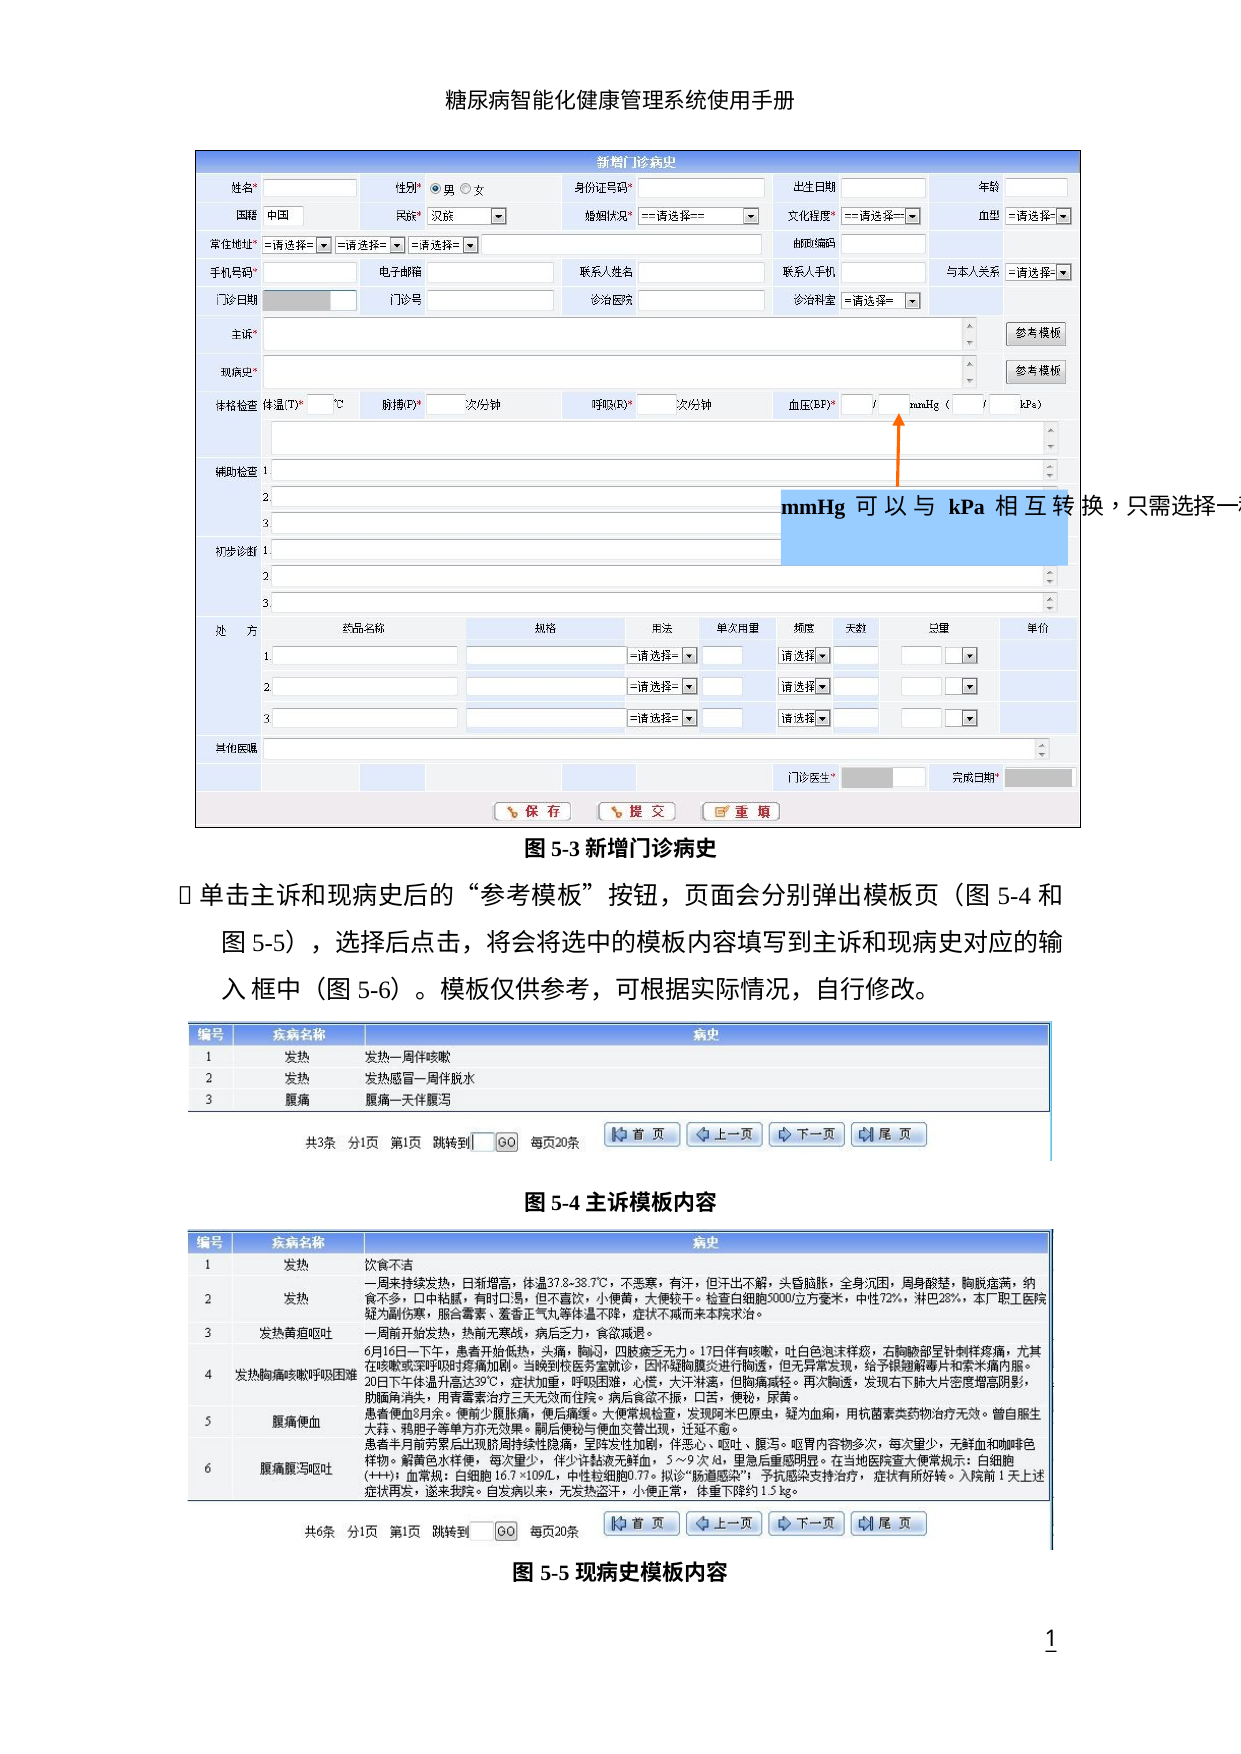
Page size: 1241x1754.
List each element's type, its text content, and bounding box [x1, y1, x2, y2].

text 图 5-5 现病史模板内容 [167, 1557, 1073, 1587]
picture [188, 1021, 1052, 1161]
picture [196, 151, 1080, 827]
picture [187, 1229, 1054, 1550]
text 图 5-3 新增门诊病史 [167, 831, 1073, 863]
text  单击主诉和现病史后的“参考模板”按钮，页面会分别弹出模板页（图 5-4 和 图 5-5），选择后点击，将会将选中的模板内容填写到主诉和现病史对应的输入 框中（图 5-6）。模板仅供参考，可根据实际情况，自行修改。 [177, 876, 1063, 1006]
